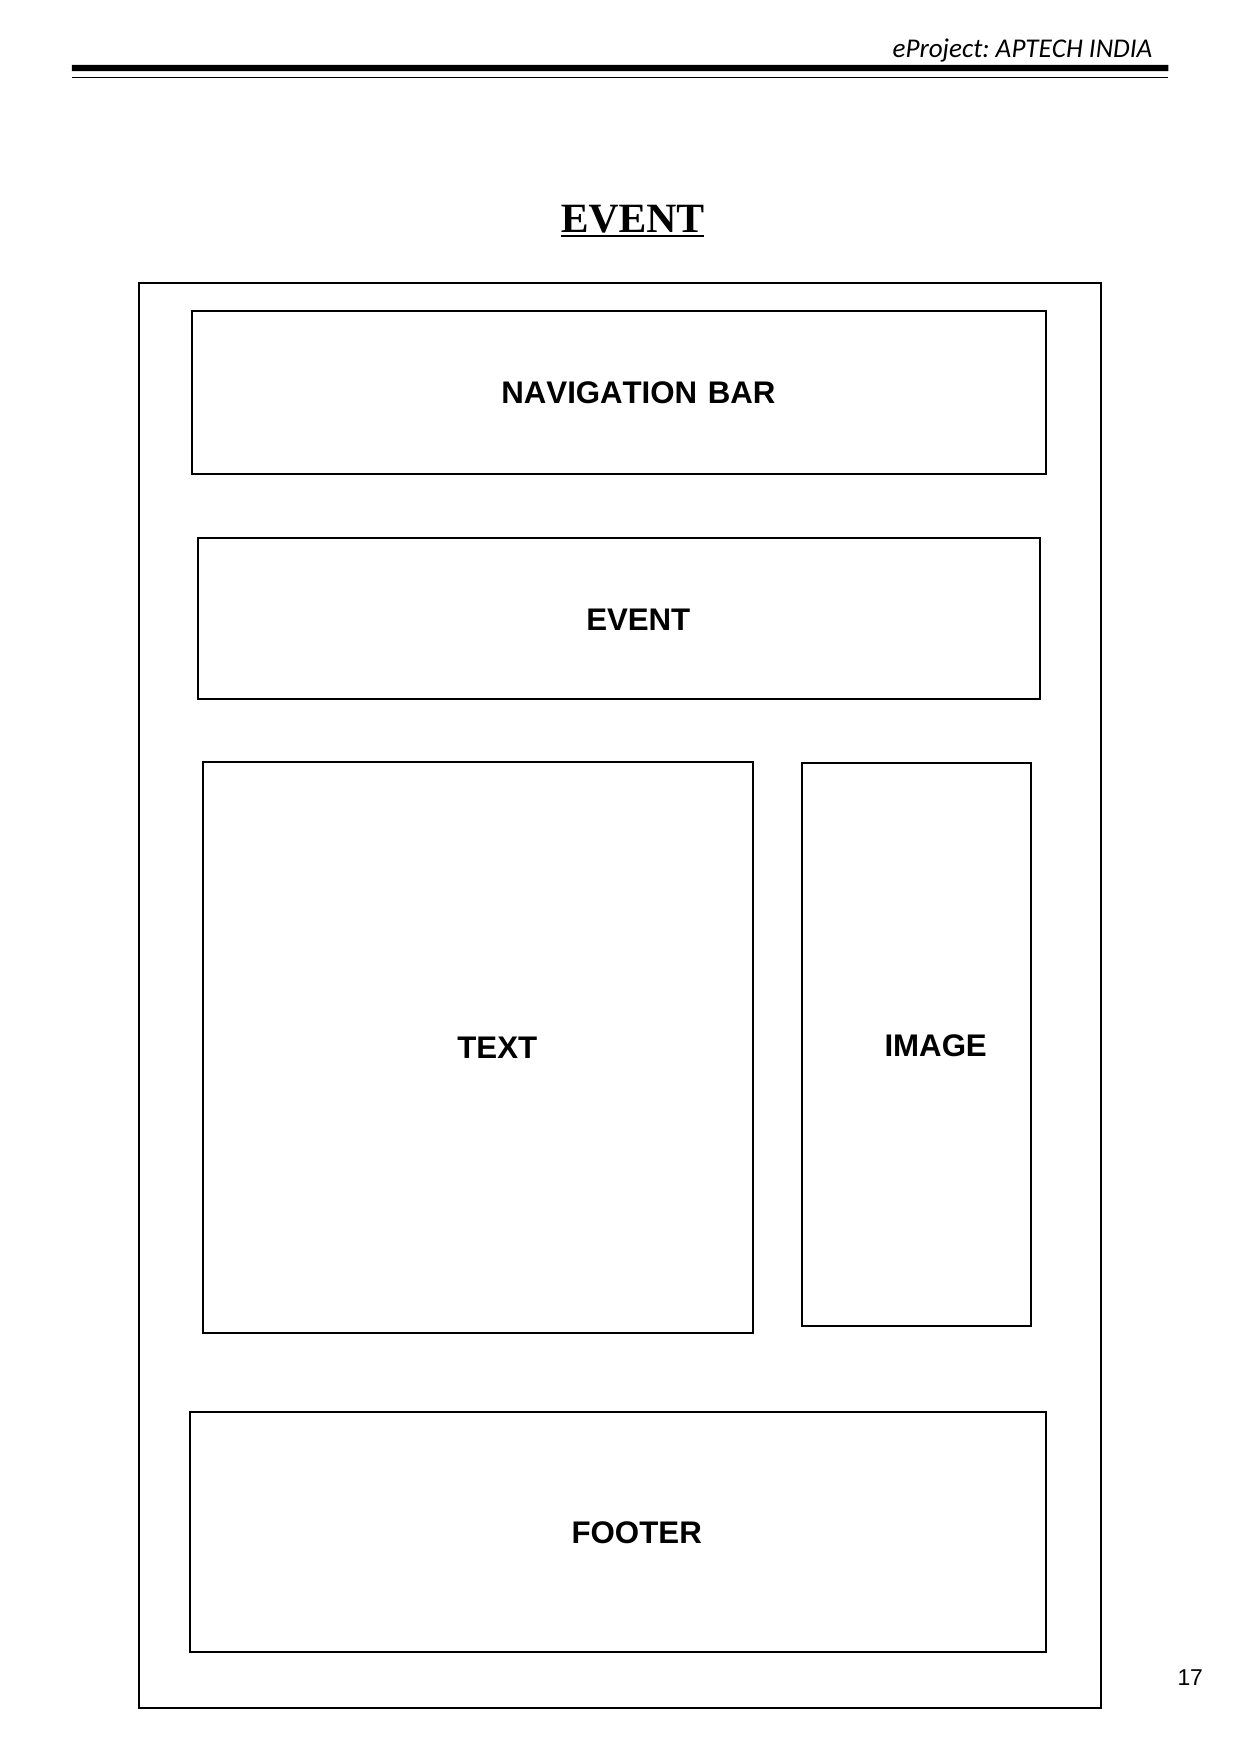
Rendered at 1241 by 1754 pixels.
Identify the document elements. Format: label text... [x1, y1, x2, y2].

subtitle EVENT [62, 193, 1203, 241]
